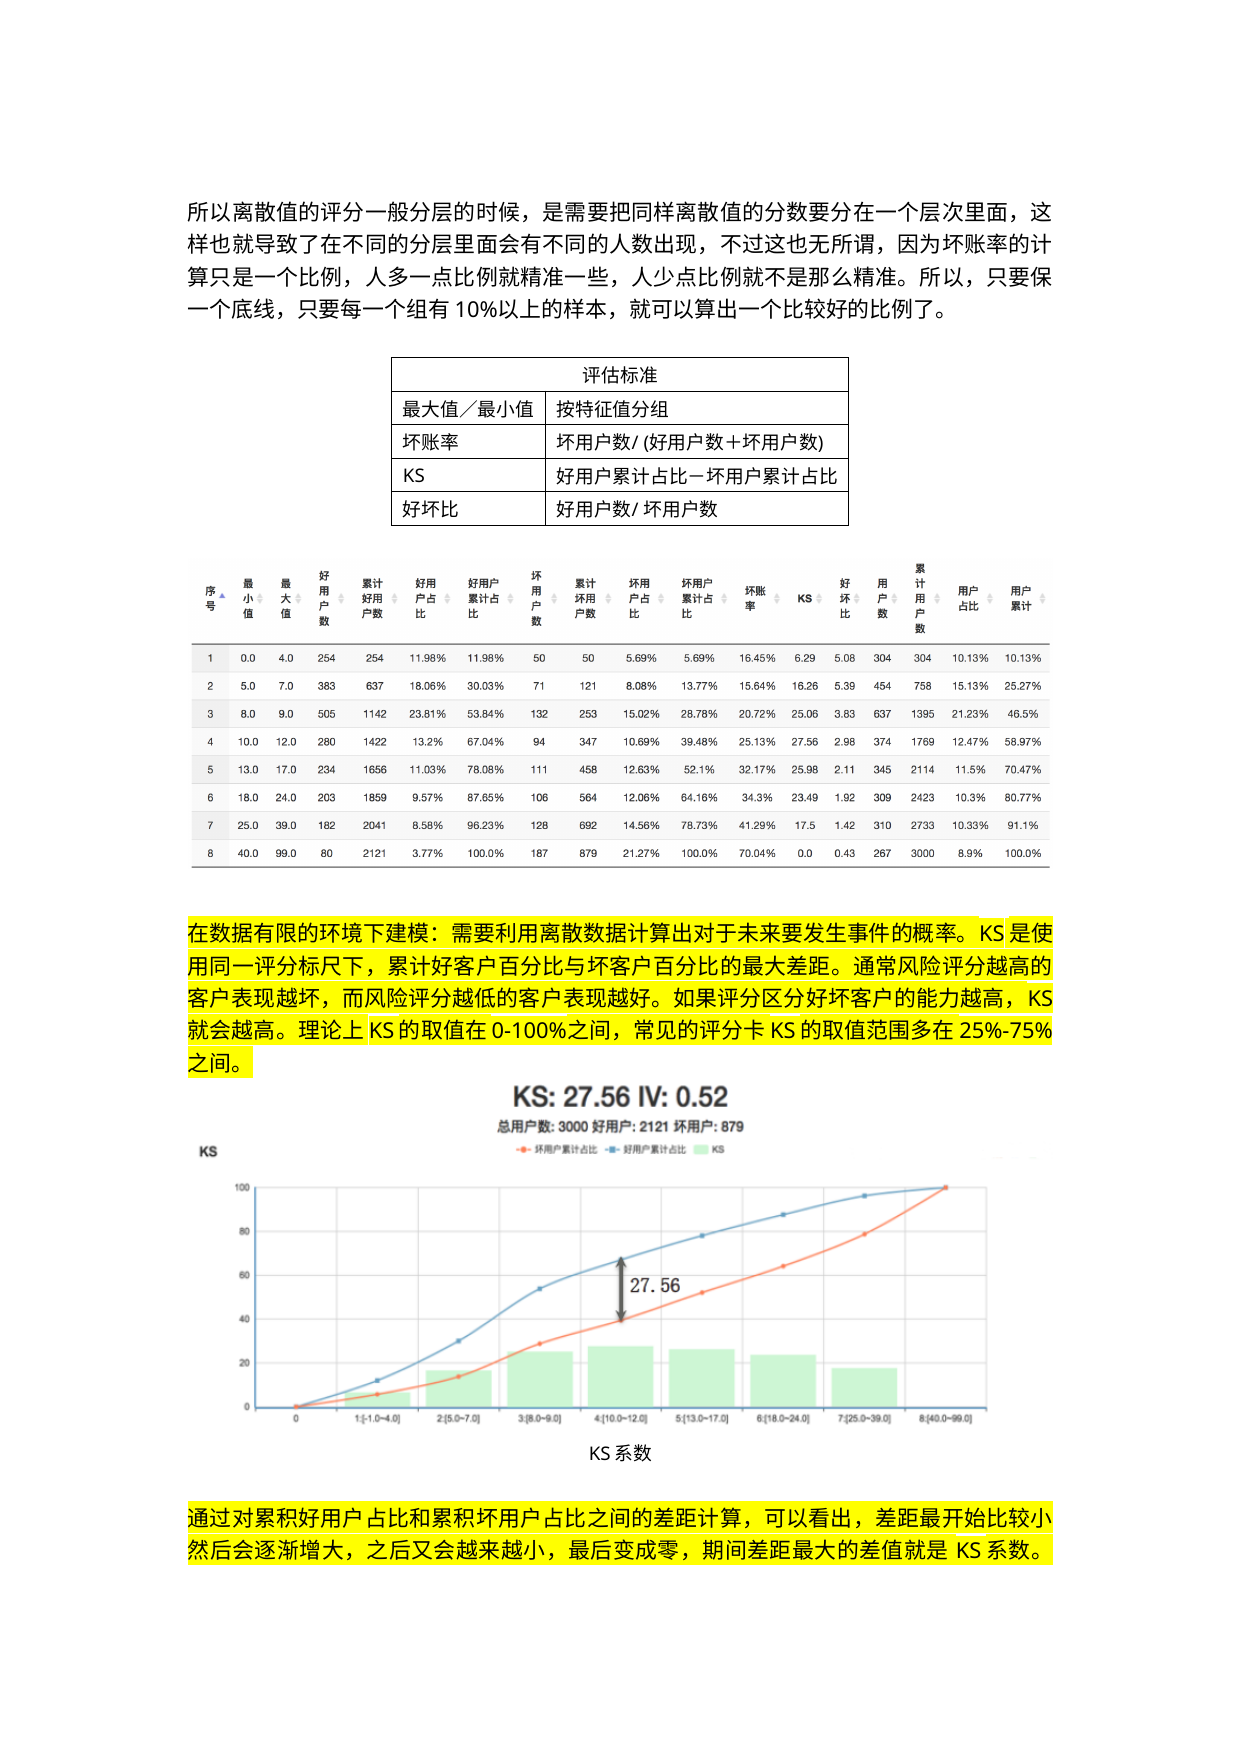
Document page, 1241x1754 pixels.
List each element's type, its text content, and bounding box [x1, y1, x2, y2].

table_cell 坏账率 [392, 425, 545, 458]
text 在数据有限的环境下建模：需要利用离散数据计算出对于未来要发生事件的概率。KS是使用同一评分标尺下，累计好客户百分比与坏客户百分比的最大差距。通常风险评分越高的客户表现越坏，而风险评分越低的客户表现越好。如果评分区分好坏客户的能力越高，KS就会越高。理论上KS的取值在0-100%之间，常见的评分卡KS的取值范围多在25%-75%之间。 [187, 916, 1053, 1078]
text 所以离散值的评分一般分层的时候，是需要把同样离散值的分数要分在一个层次里面，这样也就导致了在不同的分层里面会有不同的人数出现，不过这也无所谓，因为坏账率的计算只是一个比例，人多一点比例就精准一些，人少点比例就不是那么精准。所以，只要保一个底线，只要每一个组有10%以上的样本，就可以算出一个比较好的比例了。 [187, 194, 1053, 324]
table_cell 坏用户数/ (好用户数＋坏用户数) [546, 425, 848, 458]
table_cell 最大值／最小值 [392, 392, 545, 424]
table_cell 好用户数/ 坏用户数 [546, 492, 848, 525]
text KS系数 [187, 1436, 1053, 1468]
picture [187, 1078, 1053, 1427]
table_cell 按特征值分组 [546, 392, 848, 424]
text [187, 1501, 1053, 1566]
table_cell 好坏比 [392, 492, 545, 525]
table_header 评估标准 [392, 358, 848, 391]
table_cell 好用户累计占比－坏用户累计占比 [546, 459, 848, 491]
table_cell KS [392, 459, 545, 491]
